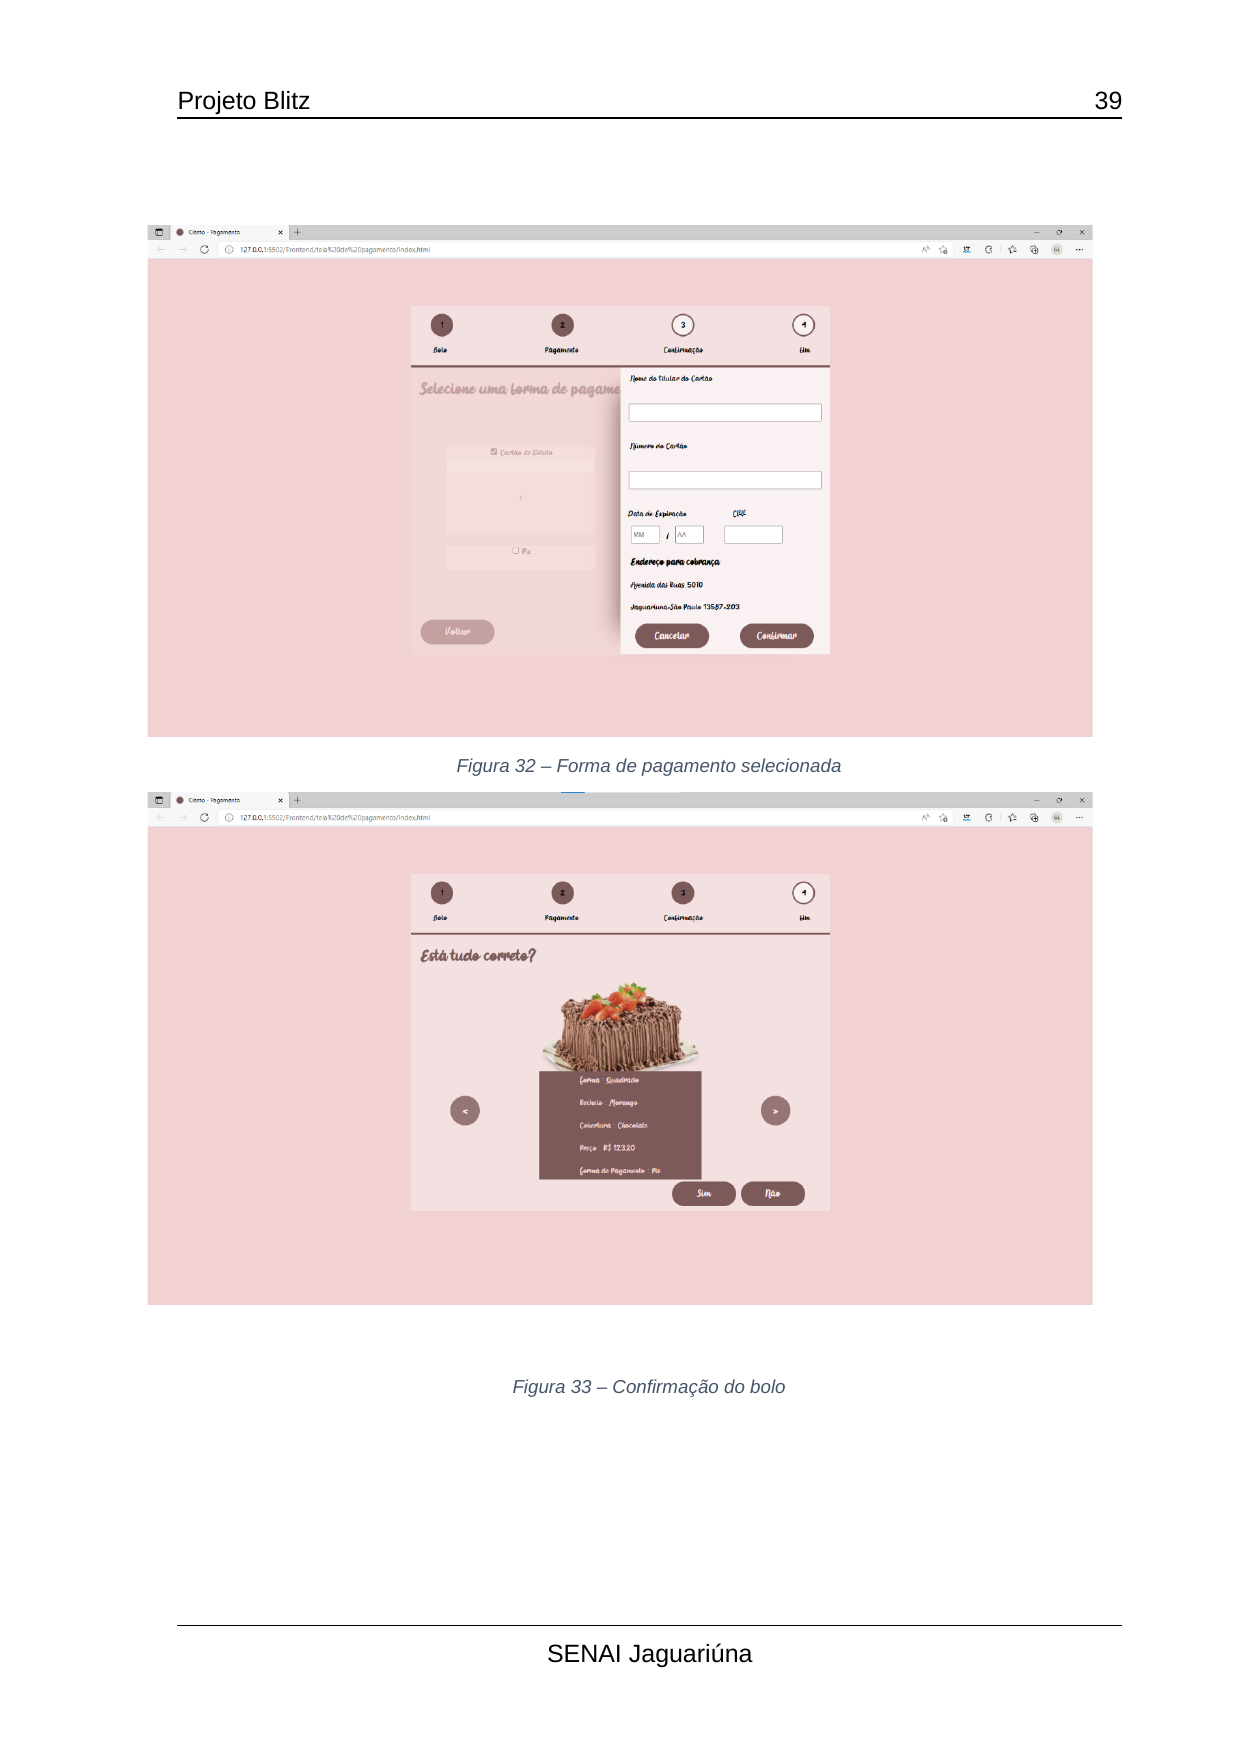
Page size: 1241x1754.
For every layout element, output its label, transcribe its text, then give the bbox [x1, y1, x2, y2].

picture [147, 792, 1093, 1305]
picture [147, 225, 1093, 737]
text Figura 33 – Confirmação do bolo [177, 1376, 1122, 1397]
